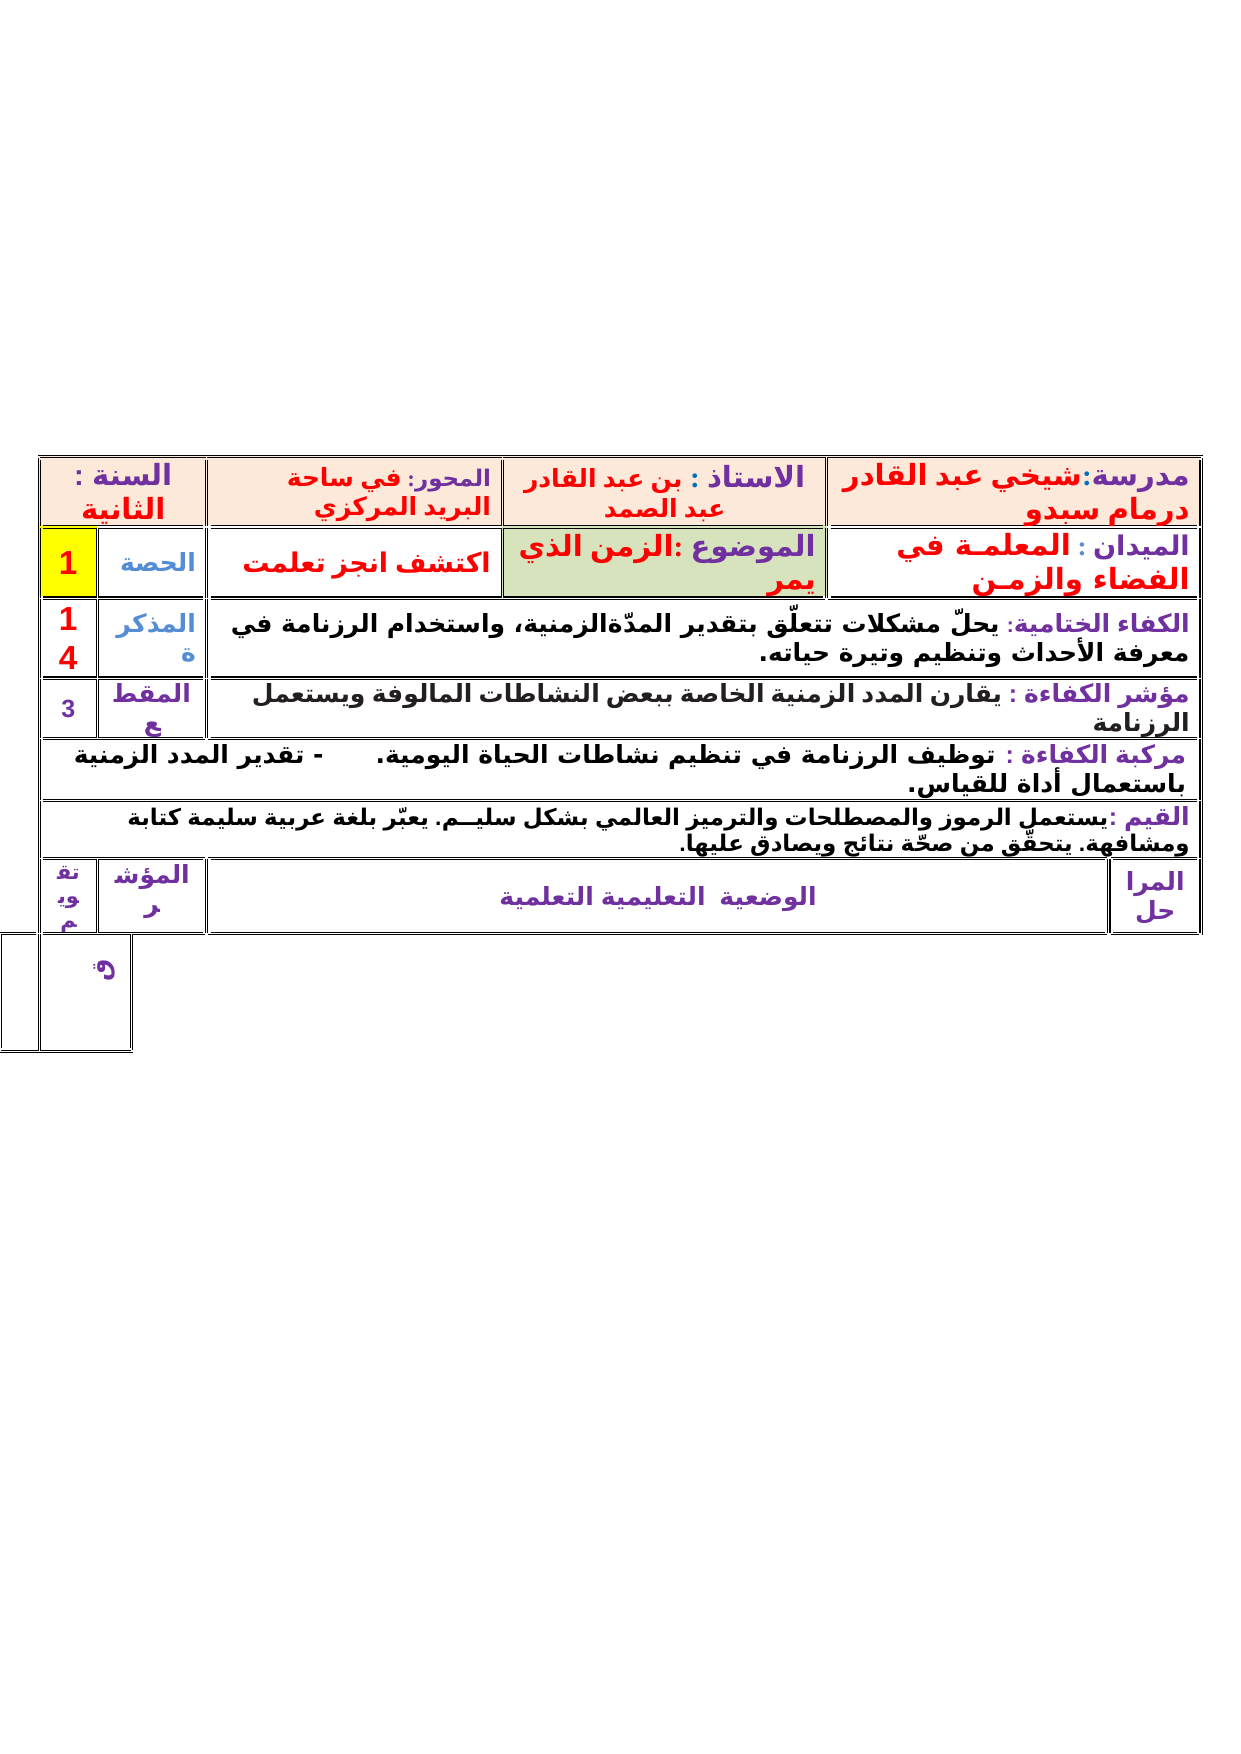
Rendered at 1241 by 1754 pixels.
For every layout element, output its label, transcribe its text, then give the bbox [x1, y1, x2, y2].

table_header السنة : الثانية [39, 456, 207, 525]
table_cell المذكرة [99, 596, 205, 676]
table_cell الحصة [98, 525, 207, 596]
table_cell المؤشر [99, 857, 207, 932]
table_cell 1 [39, 525, 97, 596]
table_header المحور: في ساحة البريد المركزي [207, 458, 502, 525]
table_header الاستاذ : بن عبد القادر عبد الصمد [502, 458, 825, 525]
table_cell اكتشف انجز تعلمت [207, 525, 502, 596]
table_header مدرسة:شيخي عبد القادر درمام سبدو [828, 458, 1201, 525]
table_cell المراحل [1111, 857, 1200, 932]
table_cell الموضوع :الزمن الذي يمر [502, 525, 827, 596]
table_cell مركبة الكفاءة : توظيف الرزنامة في تنظيم نشاطات الحياة اليومية. - تقدير المدد الزمنية باستعمال أداة للقياس. [39, 737, 1201, 798]
table_cell الميدان : المعلمـة في الفضاء والزمـن [827, 525, 1201, 596]
table_cell الوضعية التعليمية التعلمية [207, 857, 1109, 932]
table_cell 3 [41, 676, 96, 737]
table_cell تقويم [41, 857, 96, 932]
table_cell 14 [41, 596, 96, 676]
table_cell وضعية الانطلاق [41, 932, 131, 1050]
table_cell مؤشر الكفاءة : يقارن المدد الزمنية الخاصة ببعض النشاطات المالوفة ويستعمل الرزنامة [208, 676, 1200, 737]
table_cell الكفاء الختامية: يحلّ مشكلات تتعلّق بتقدير المدّةالزمنية، واستخدام الرزنامة في معرفة الأحداث وتنظيم وتيرة حياته. [208, 596, 1200, 676]
table_cell المقطع [99, 676, 205, 737]
table_cell القيم :يستعمل الرموز والمصطلحات والترميز العالمي بشكل سليــم. يعبّر بلغة عربية سليمة كتابة ومشافهة. يتحقّق من صحّة نتائج ويصادق عليها. [41, 799, 1200, 857]
